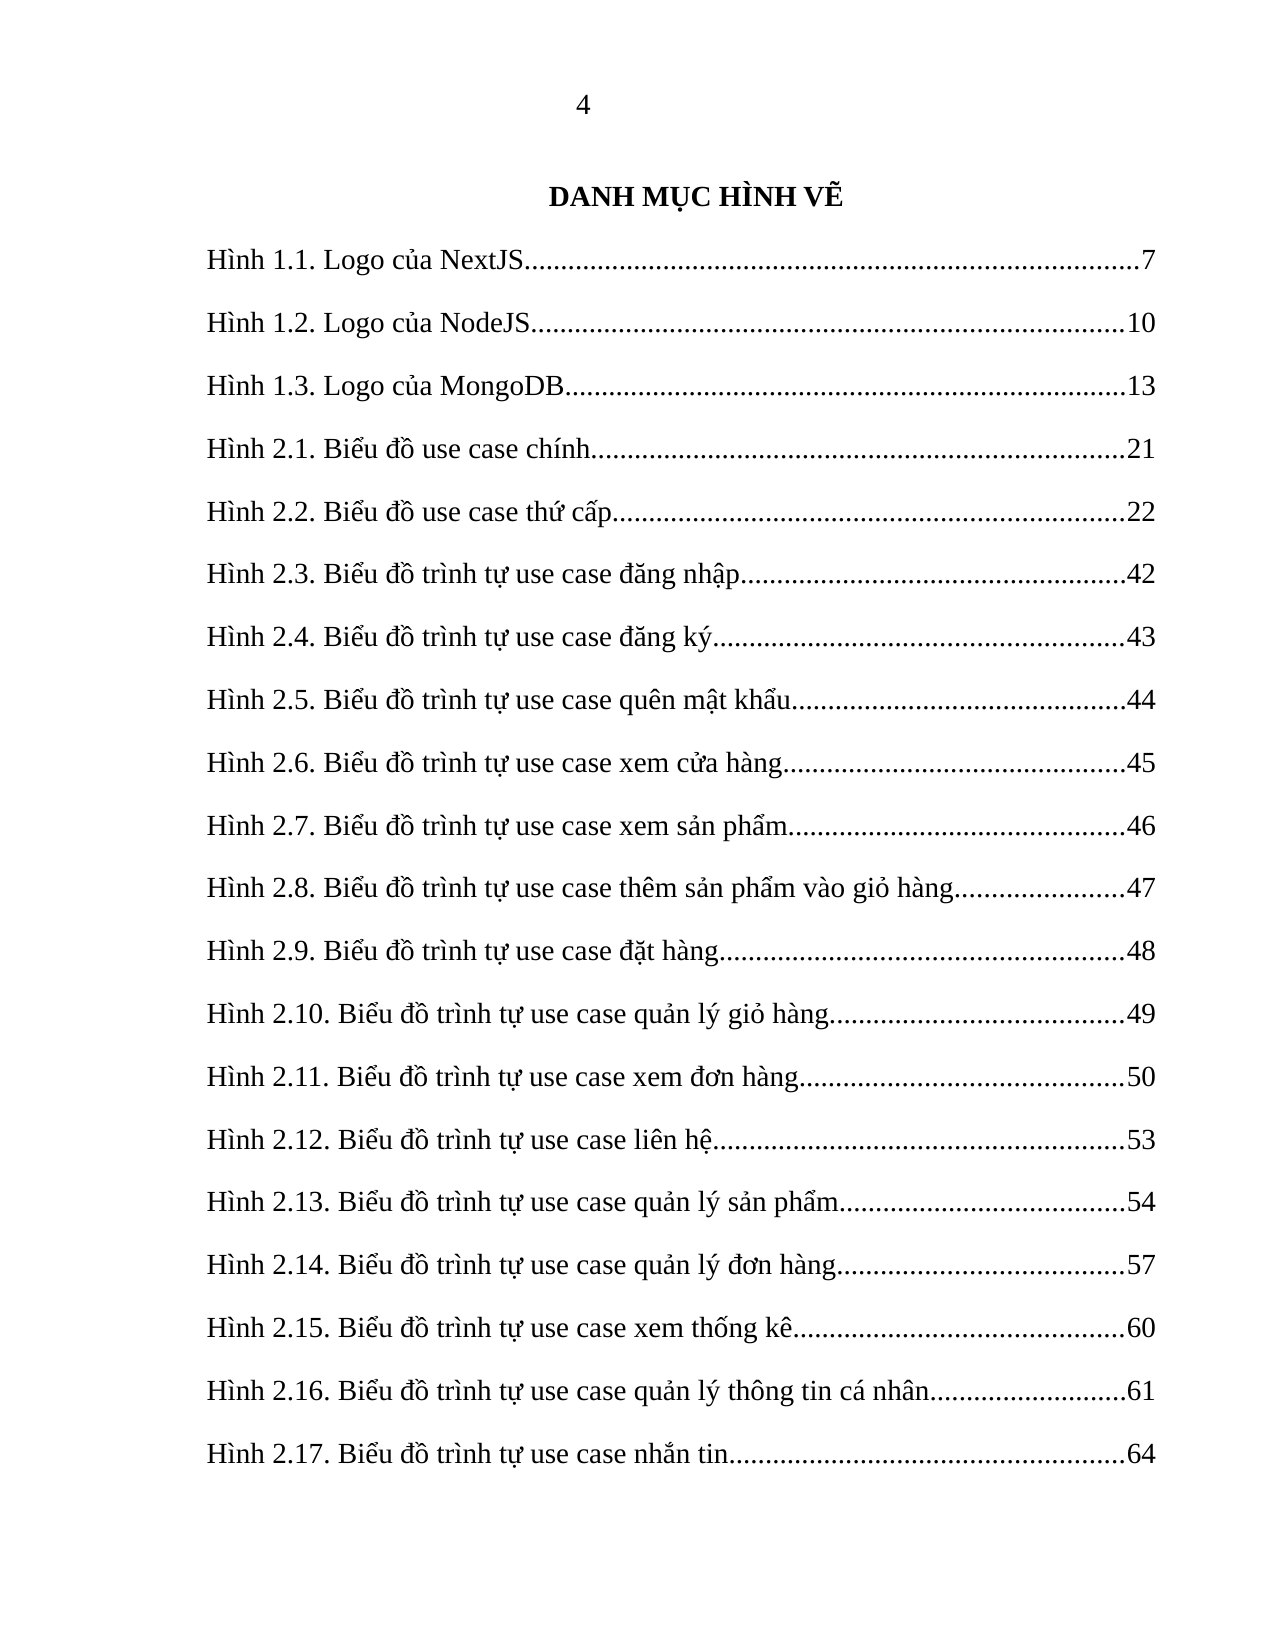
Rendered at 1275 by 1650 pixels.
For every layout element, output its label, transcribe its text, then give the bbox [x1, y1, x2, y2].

text Hình 2.17. Biểu đồ trình tự use case nhắn tin 64 [204, 1436, 1156, 1469]
text Hình 1.2. Logo của NodeJS 10 [204, 305, 1156, 339]
text Hình 2.1. Biểu đồ use case chính 21 [204, 431, 1156, 464]
text Hình 2.10. Biểu đồ trình tự use case quản lý giỏ hàng 49 [204, 996, 1156, 1030]
text Hình 1.1. Logo của NextJS 7 [204, 242, 1156, 276]
text Hình 2.12. Biểu đồ trình tự use case liên hệ 53 [204, 1122, 1156, 1155]
text Hình 2.4. Biểu đồ trình tự use case đăng ký 43 [204, 619, 1156, 653]
text Hình 2.11. Biểu đồ trình tự use case xem đơn hàng 50 [204, 1059, 1156, 1092]
text DANH MỤC HÌNH VẼ [177, 179, 1156, 213]
text Hình 2.7. Biểu đồ trình tự use case xem sản phẩm 46 [204, 808, 1156, 841]
text Hình 2.14. Biểu đồ trình tự use case quản lý đơn hàng 57 [204, 1247, 1156, 1281]
text Hình 2.9. Biểu đồ trình tự use case đặt hàng 48 [204, 933, 1156, 967]
text Hình 2.13. Biểu đồ trình tự use case quản lý sản phẩm 54 [204, 1184, 1156, 1218]
text Hình 2.8. Biểu đồ trình tự use case thêm sản phẩm vào giỏ hàng 47 [204, 871, 1156, 904]
text Hình 2.15. Biểu đồ trình tự use case xem thống kê 60 [204, 1310, 1156, 1344]
text Hình 2.16. Biểu đồ trình tự use case quản lý thông tin cá nhân 61 [204, 1373, 1156, 1407]
text Hình 2.6. Biểu đồ trình tự use case xem cửa hàng 45 [204, 745, 1156, 778]
text Hình 2.3. Biểu đồ trình tự use case đăng nhập 42 [204, 556, 1156, 590]
text Hình 2.2. Biểu đồ use case thứ cấp 22 [204, 494, 1156, 527]
text Hình 2.5. Biểu đồ trình tự use case quên mật khẩu 44 [204, 682, 1156, 716]
text Hình 1.3. Logo của MongoDB 13 [204, 368, 1156, 402]
